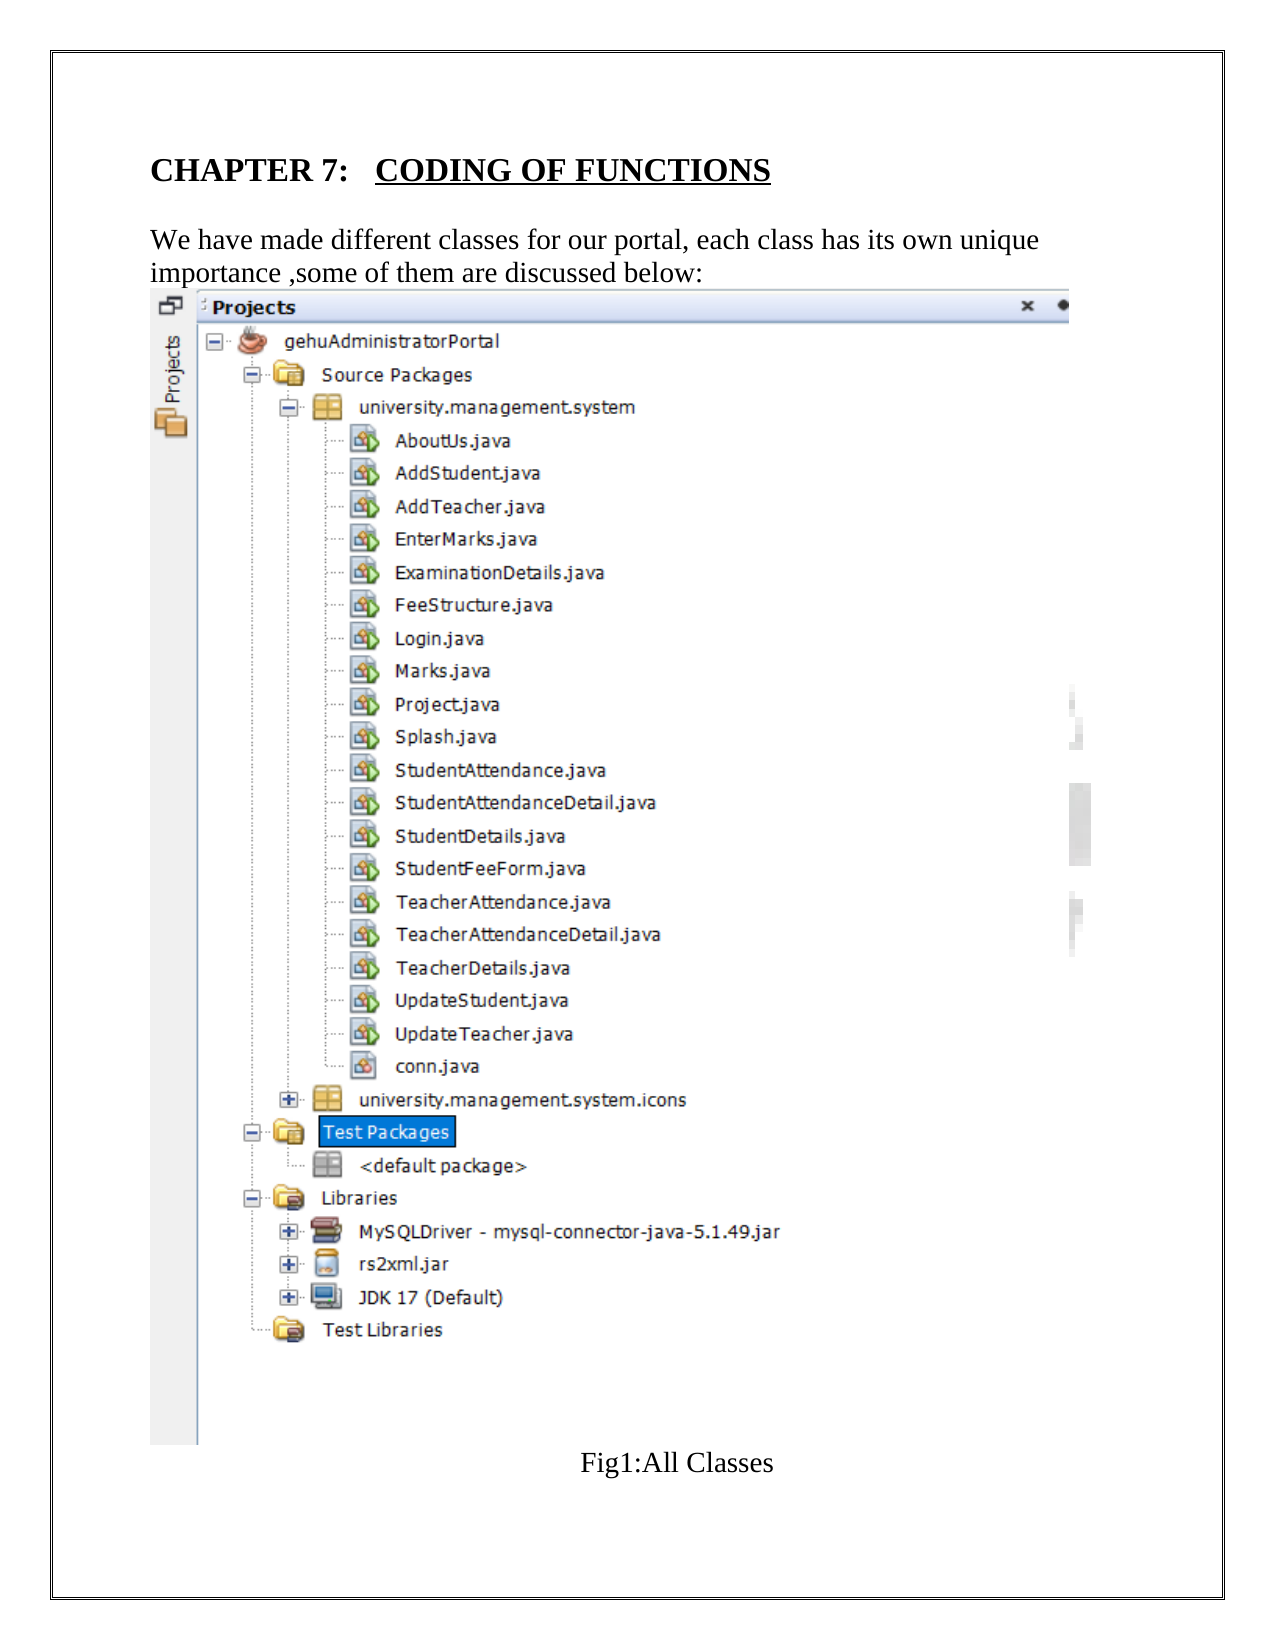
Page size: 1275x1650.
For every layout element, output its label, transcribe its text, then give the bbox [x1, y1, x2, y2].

subtitle CHAPTER 7: CODING OF FUNCTIONS [150, 150, 1125, 188]
text We have made different classes for our portal, each class has its own unique importance ,some of them are discussed below: [150, 222, 1125, 289]
text Fig1:All Classes [150, 1445, 1125, 1478]
picture [150, 288, 1069, 1445]
